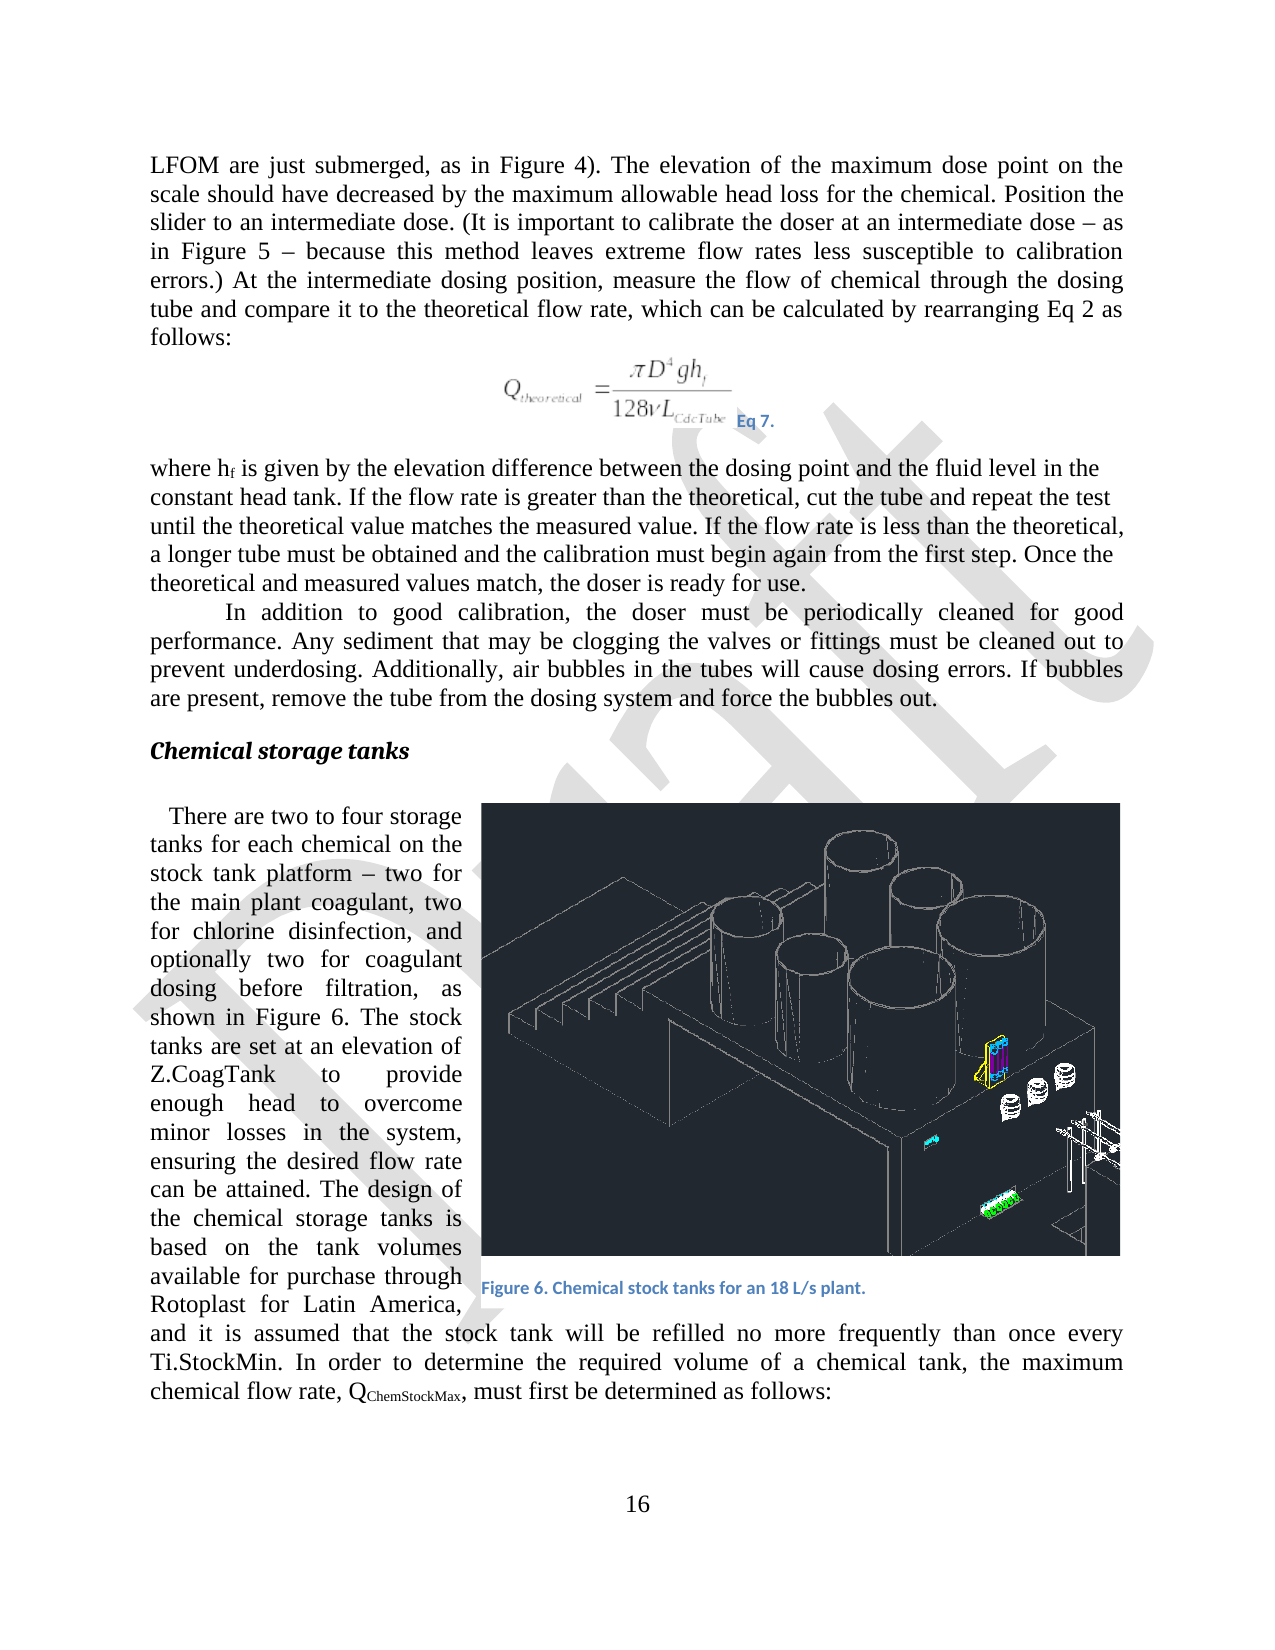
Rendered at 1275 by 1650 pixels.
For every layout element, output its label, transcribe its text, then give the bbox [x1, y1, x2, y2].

picture [481, 803, 1121, 1256]
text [150, 150, 1125, 351]
text Eq 7. [150, 351, 1125, 432]
text where hf is given by the elevation difference between the dosing point and the fluid level in the constant head tank. If the flow rate is greater than the theoretical, cut the tube and repeat the test until the theoretical value matches the measured value. If the flow rate is less than the theoretical, a longer tube must be obtained and the calibration must begin again from the first step. Once the theoretical and measured values match, the doser is ready for use. [150, 453, 1125, 597]
text In addition to good calibration, the doser must be periodically cleaned for good performance. Any sediment that may be clogging the valves or fittings must be cleaned out to prevent underdosing. Additionally, air bubbles in the tubes will cause dosing errors. If bubbles are present, remove the tube from the dosing system and force the bubbles out. [150, 597, 1125, 712]
subtitle Chemical storage tanks [150, 737, 1125, 766]
